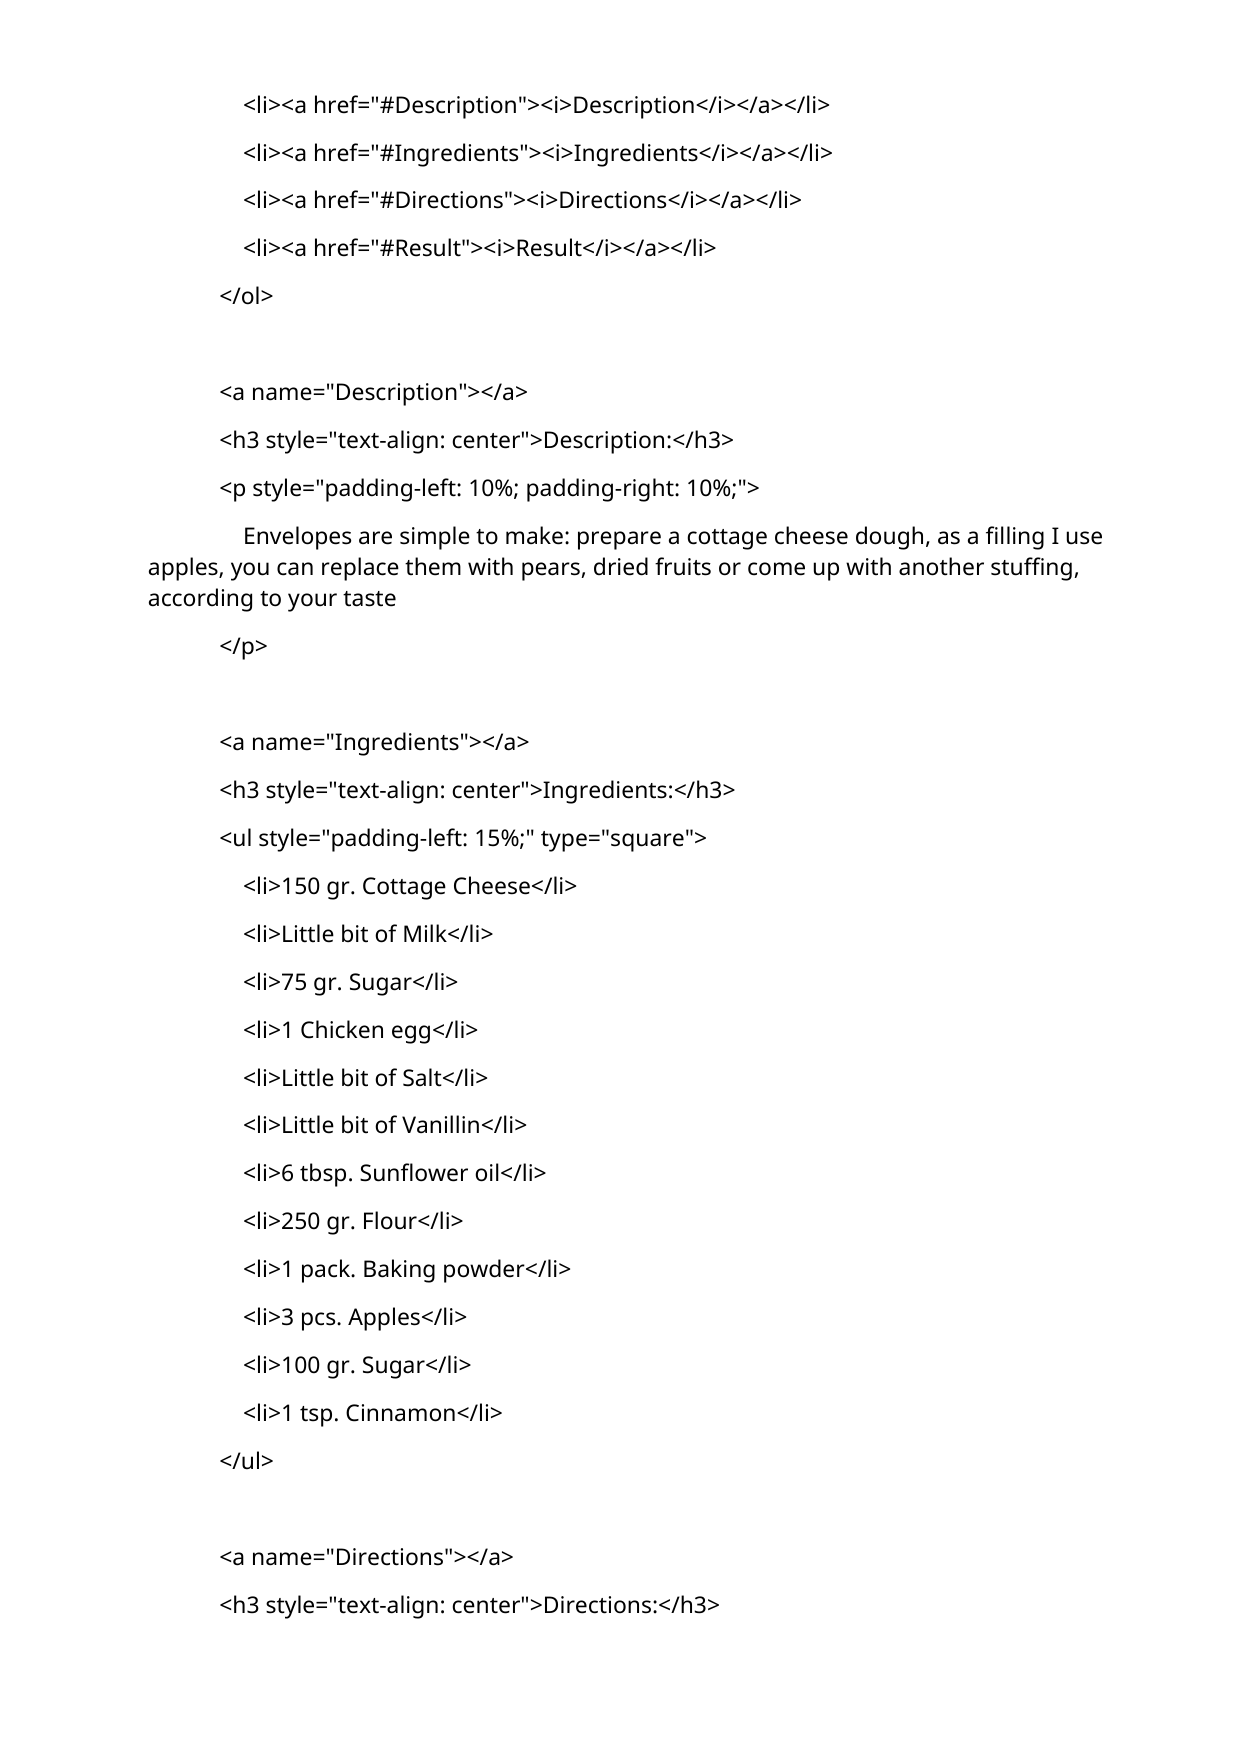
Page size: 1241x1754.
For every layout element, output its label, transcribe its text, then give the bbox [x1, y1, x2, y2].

text <h3 style="text-align: center">Description:</h3> [148, 424, 1152, 455]
text <a name="Description"></a> [148, 376, 1152, 407]
text <ul style="padding-left: 15%;" type="square"> [148, 822, 1152, 853]
text <li>1 tsp. Cinnamon</li> [148, 1397, 1152, 1428]
text <a name="Ingredients"></a> [148, 726, 1152, 757]
text <li><a href="#Directions"><i>Directions</i></a></li> [148, 184, 1152, 216]
text <li><a href="#Description"><i>Description</i></a></li> [148, 88, 1152, 120]
text <li><a href="#Ingredients"><i>Ingredients</i></a></li> [148, 136, 1152, 168]
text </ul> [148, 1445, 1152, 1476]
text <li>250 gr. Flour</li> [148, 1205, 1152, 1236]
text <li>1 pack. Baking powder</li> [148, 1253, 1152, 1284]
text <li>Little bit of Milk</li> [148, 918, 1152, 949]
text </ol> [148, 280, 1152, 311]
text <li>Little bit of Salt</li> [148, 1061, 1152, 1093]
text <li>75 gr. Sugar</li> [148, 966, 1152, 997]
text <li>Little bit of Vanillin</li> [148, 1109, 1152, 1141]
text <li>150 gr. Сottage Cheese</li> [148, 870, 1152, 901]
text <li>100 gr. Sugar</li> [148, 1349, 1152, 1380]
text <h3 style="text-align: center">Ingredients:</h3> [148, 774, 1152, 805]
text <li><a href="#Result"><i>Result</i></a></li> [148, 232, 1152, 263]
text <a name="Directions"></a> [148, 1541, 1152, 1572]
text <li>3 pcs. Apples</li> [148, 1301, 1152, 1332]
text <p style="padding-left: 10%; padding-right: 10%;"> [148, 472, 1152, 503]
text <li>6 tbsp. Sunflower oil</li> [148, 1157, 1152, 1188]
text Envelopes are simple to make: prepare a cottage cheese dough, as a filling I use apples, you can replace them with pears, dried fruits or come up with another stuffing, according to your taste [148, 520, 1152, 613]
text <li>1 Chicken egg</li> [148, 1013, 1152, 1045]
text </p> [148, 630, 1152, 661]
text <h3 style="text-align: center">Directions:</h3> [148, 1588, 1152, 1620]
